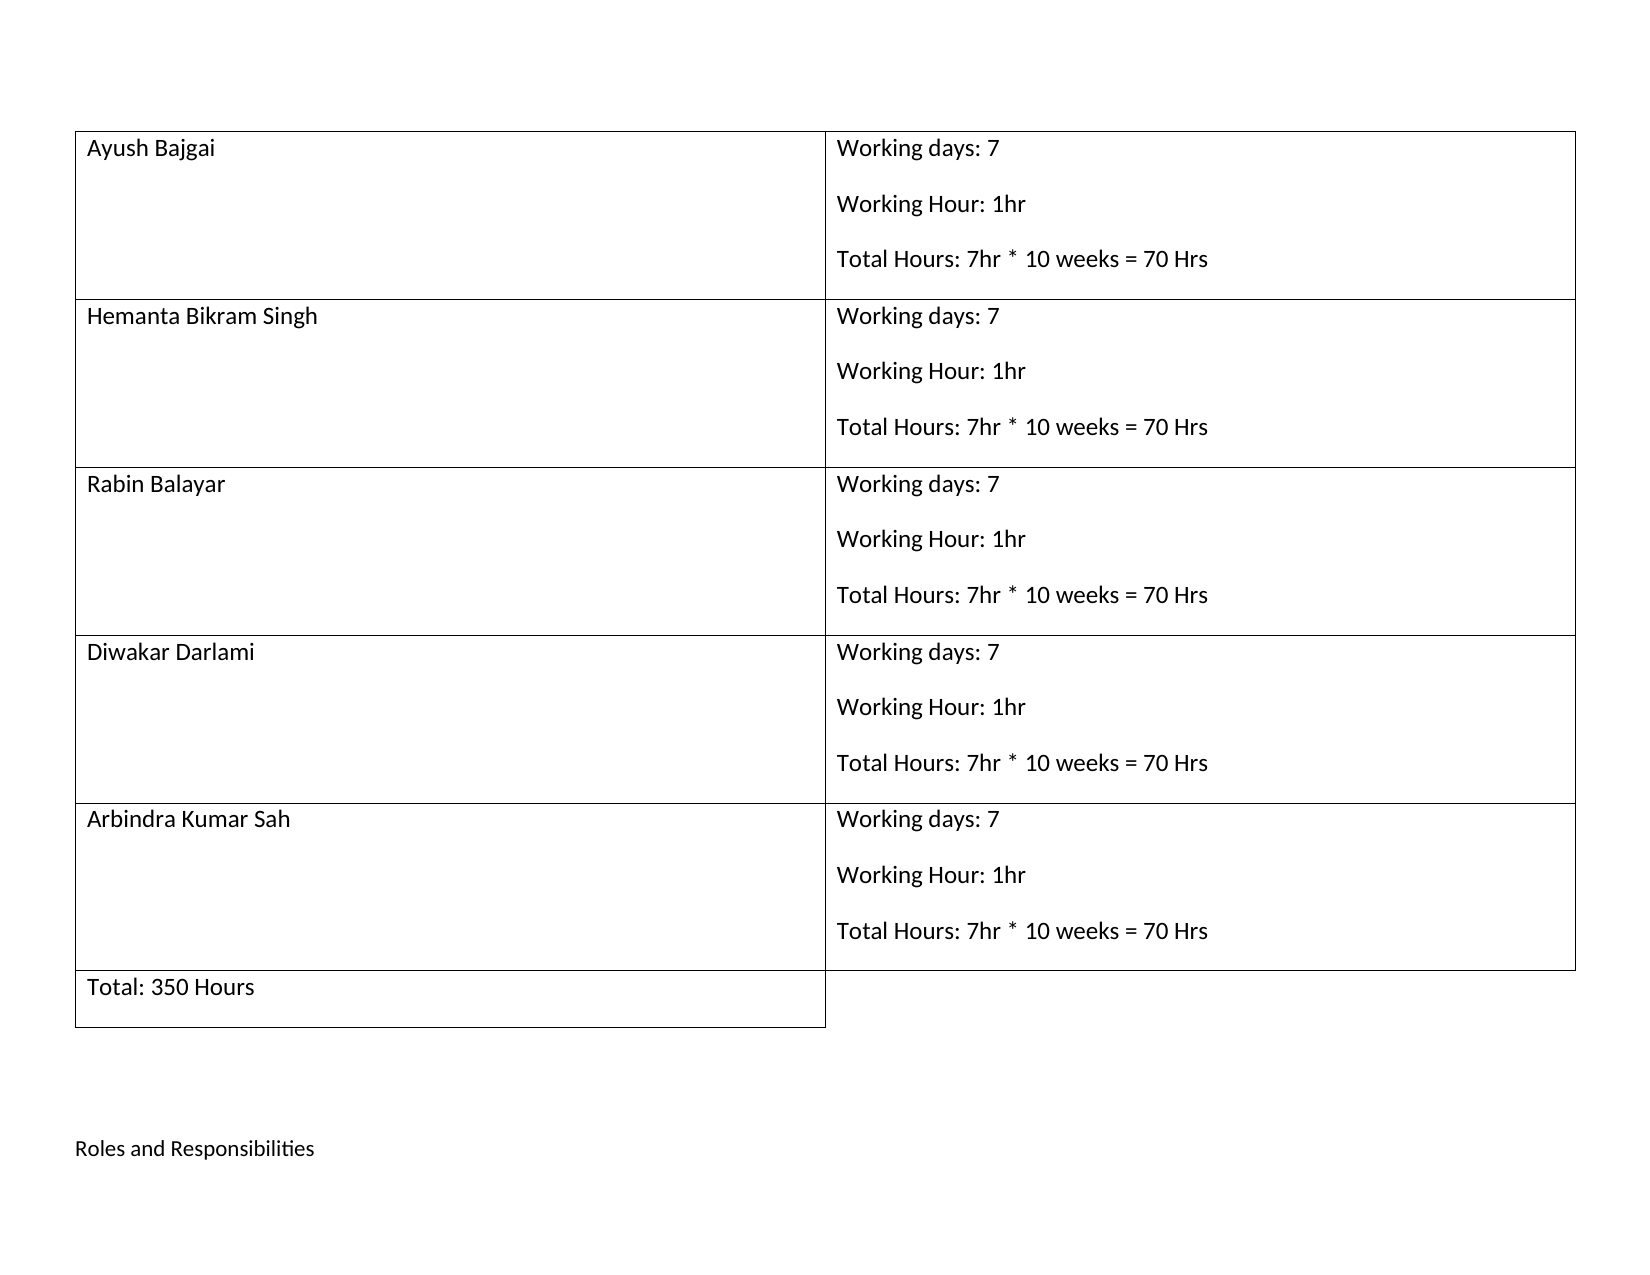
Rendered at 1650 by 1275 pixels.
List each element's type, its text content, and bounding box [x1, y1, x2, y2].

table_cell Rabin Balayar [76, 468, 825, 634]
table_cell Hemanta Bikram Singh [76, 300, 825, 467]
table_cell Arbindra Kumar Sah [76, 804, 825, 970]
table_header Working days: 7 Working Hour: 1hr Total Hours: 7hr * 10 weeks = 70 Hrs [826, 132, 1575, 299]
text Roles and Responsibilities [75, 1134, 1575, 1162]
table_cell Working days: 7 Working Hour: 1hr Total Hours: 7hr * 10 weeks = 70 Hrs [826, 300, 1575, 467]
table_header Ayush Bajgai [76, 132, 825, 299]
table_cell Working days: 7 Working Hour: 1hr Total Hours: 7hr * 10 weeks = 70 Hrs [826, 636, 1575, 802]
table_cell Working days: 7 Working Hour: 1hr Total Hours: 7hr * 10 weeks = 70 Hrs [826, 804, 1575, 970]
table_cell Working days: 7 Working Hour: 1hr Total Hours: 7hr * 10 weeks = 70 Hrs [826, 468, 1575, 634]
table_cell Diwakar Darlami [76, 636, 825, 802]
table_cell Total: 350 Hours [76, 971, 825, 1027]
